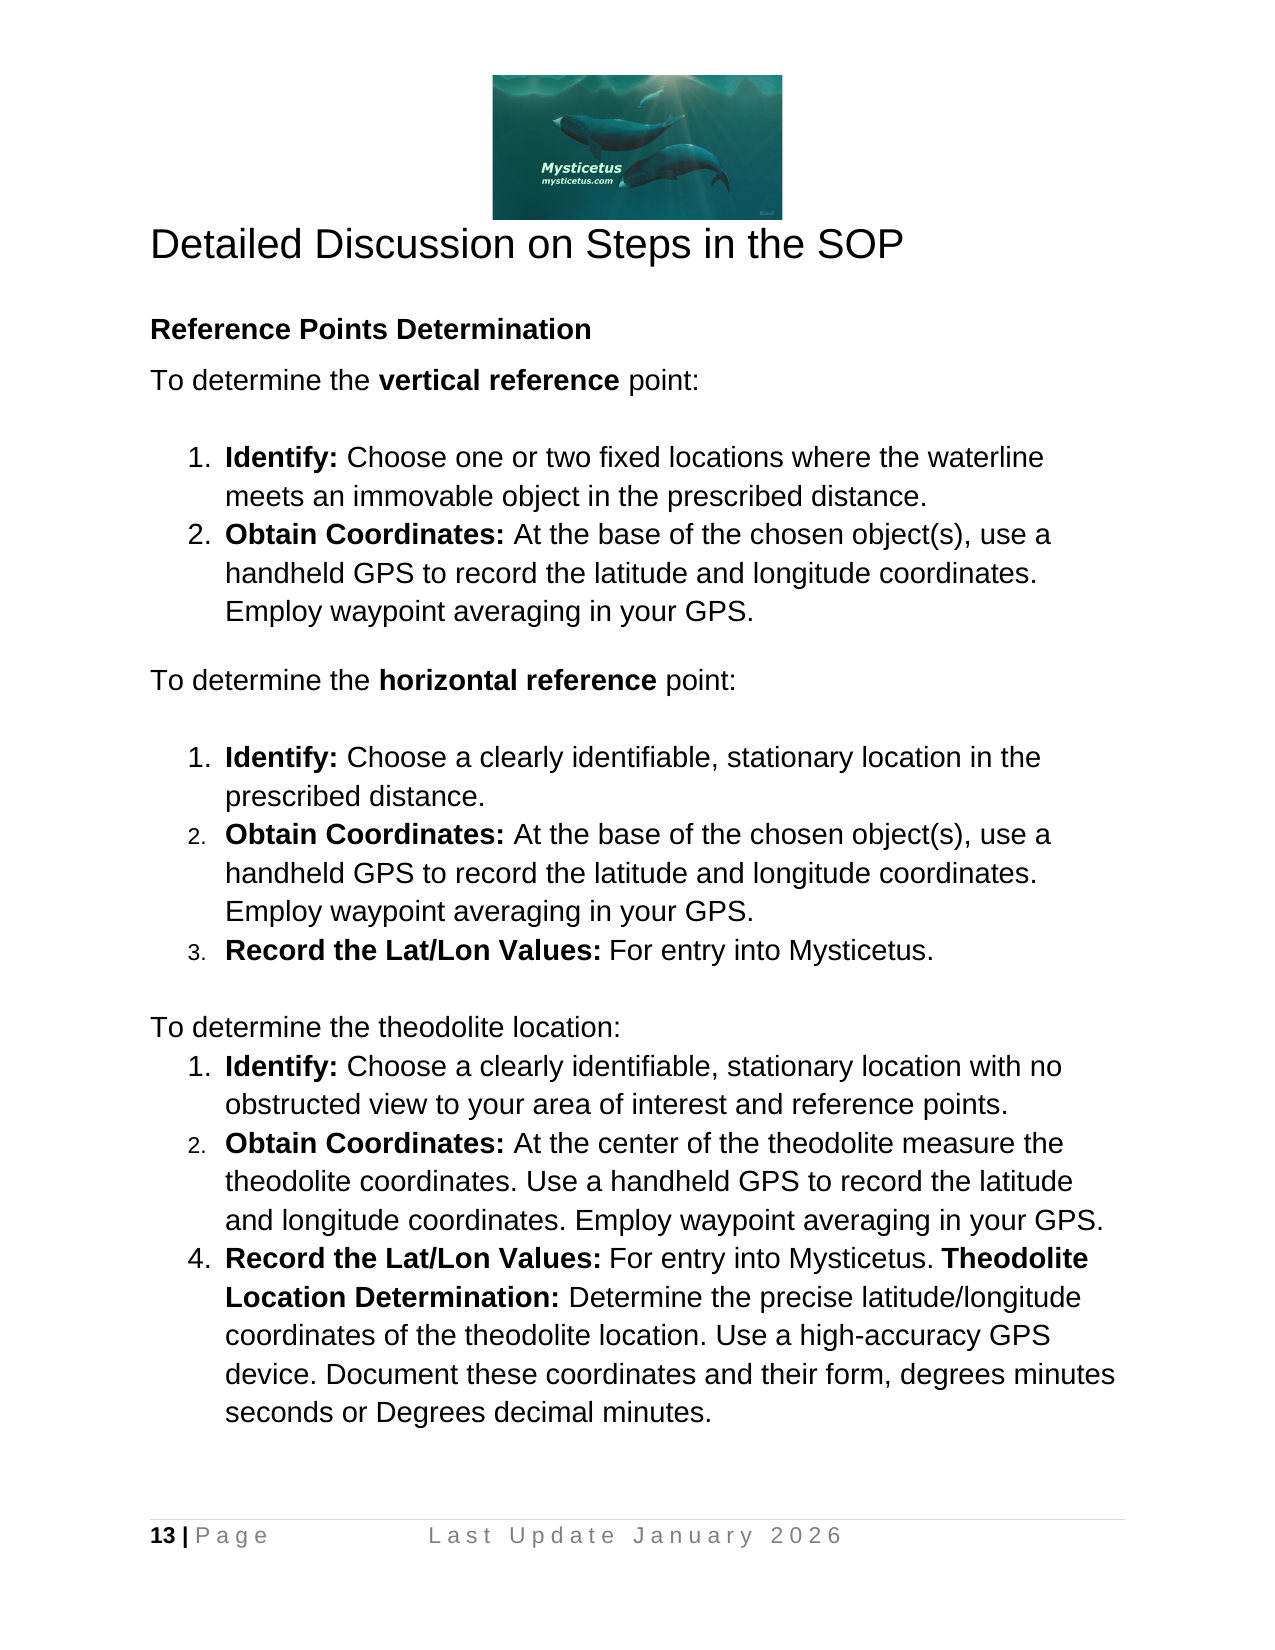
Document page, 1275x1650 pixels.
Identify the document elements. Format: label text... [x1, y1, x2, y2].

subtitle Detailed Discussion on Steps in the SOP [150, 219, 1125, 267]
text To determine the vertical reference point: [150, 363, 1125, 397]
text To determine the horizontal reference point: [150, 663, 1125, 697]
list Record the Lat/Lon Values: For entry into Mysticetus. [187, 933, 1125, 967]
text To determine the theodolite location: [150, 1010, 1125, 1044]
list Identify: Choose a clearly identifiable, stationary location in the prescribed distance. [187, 740, 1125, 812]
list Obtain Coordinates: At the base of the chosen object(s), use a handheld GPS to record the latitude and longitude coordinates. Employ waypoint averaging in your GPS. [187, 817, 1125, 928]
list Identify: Choose one or two fixed locations where the waterline meets an immovable object in the prescribed distance. [187, 440, 1125, 512]
list Identify: Choose a clearly identifiable, stationary location with no obstructed view to your area of interest and reference points. [187, 1049, 1125, 1121]
subtitle Reference Points Determination [150, 312, 1125, 346]
list Record the Lat/Lon Values: For entry into Mysticetus. Theodolite Location Determination: Determine the precise latitude/longitude coordinates of the theodolite location. Use a high-accuracy GPS device. Document these coordinates and their form, degrees minutes seconds or Degrees decimal minutes. [187, 1241, 1125, 1429]
picture [492, 75, 783, 220]
list Obtain Coordinates: At the center of the theodolite measure the theodolite coordinates. Use a handheld GPS to record the latitude and longitude coordinates. Employ waypoint averaging in your GPS. [187, 1126, 1125, 1236]
list Obtain Coordinates: At the base of the chosen object(s), use a handheld GPS to record the latitude and longitude coordinates. Employ waypoint averaging in your GPS. [187, 517, 1125, 628]
